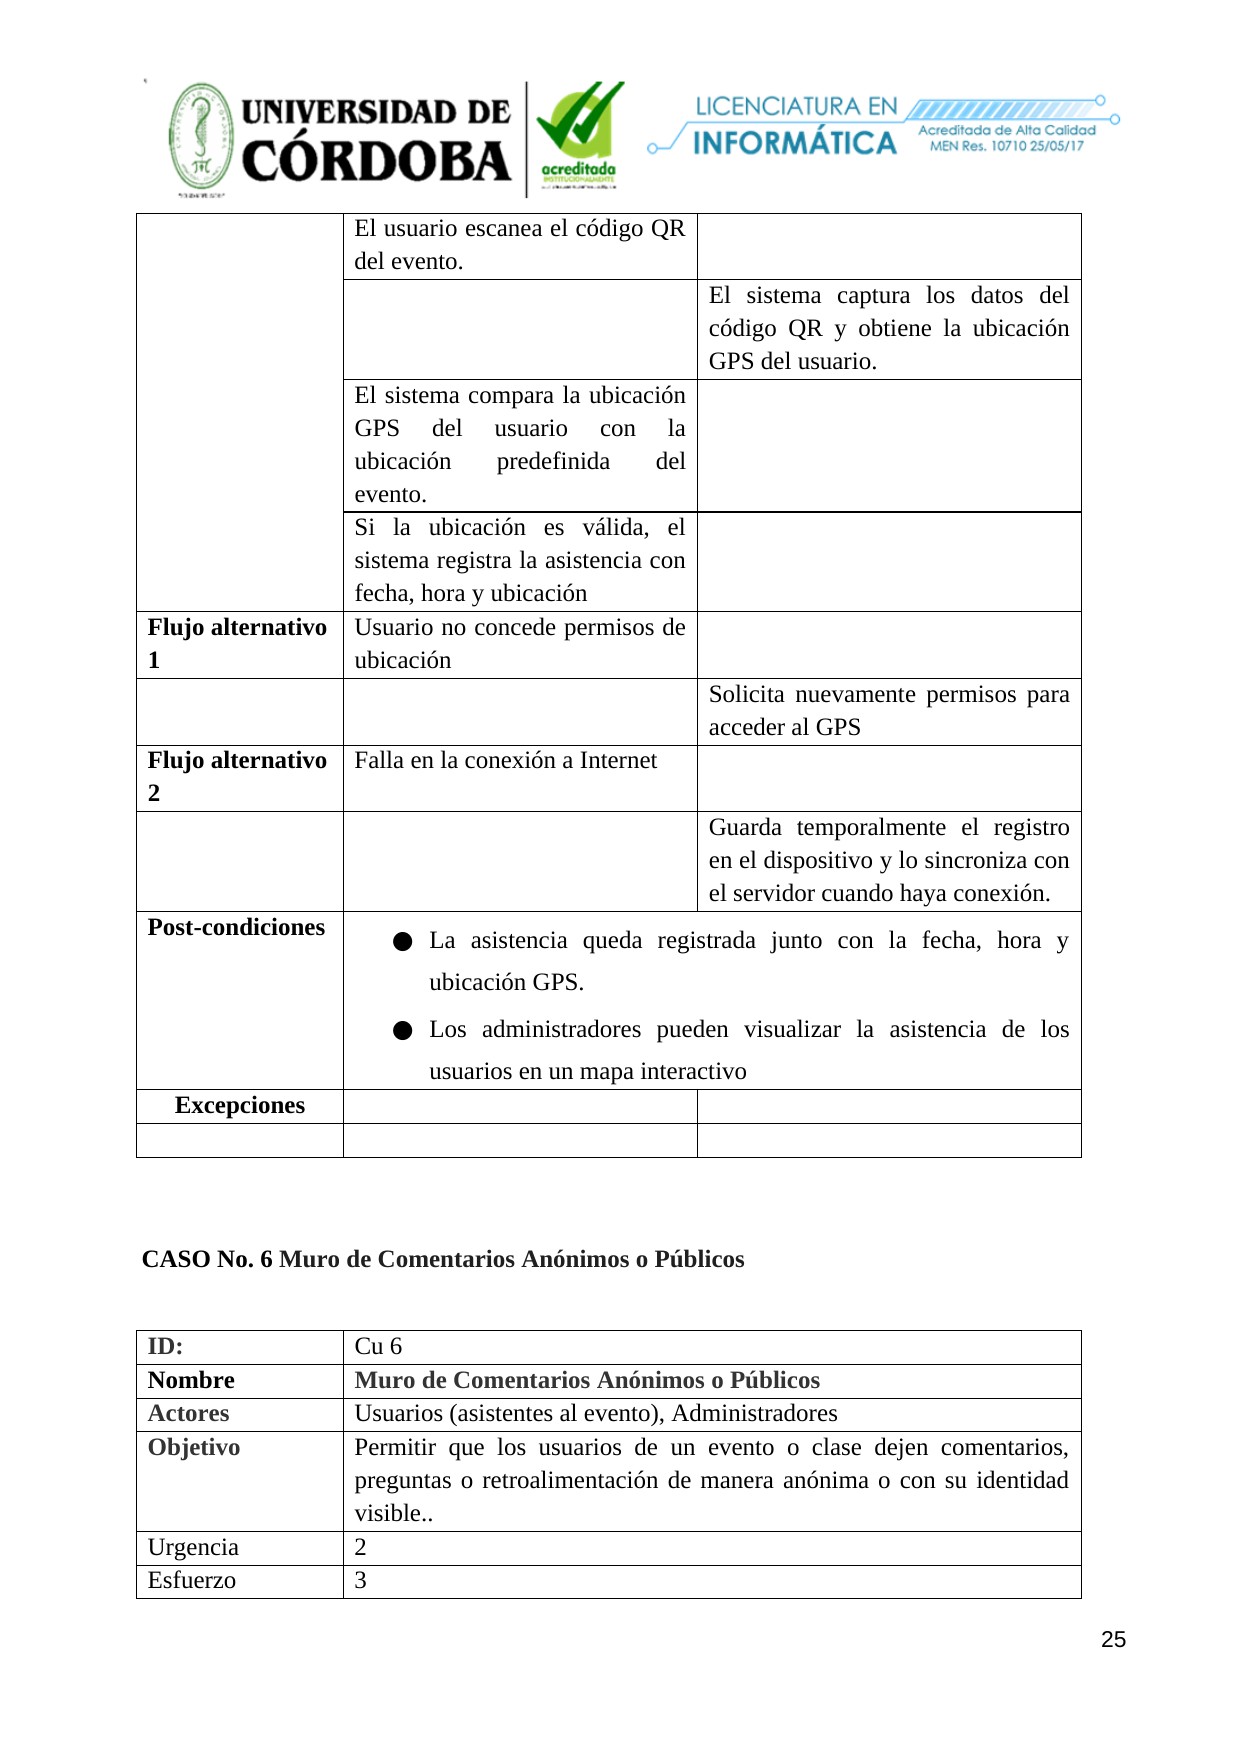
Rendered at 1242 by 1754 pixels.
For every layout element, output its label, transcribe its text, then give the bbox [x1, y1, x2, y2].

table_header Cu 6 [344, 1331, 1081, 1364]
table_cell Muro de Comentarios Anónimos o Públicos [344, 1365, 1081, 1397]
table_cell Actores [137, 1399, 343, 1431]
table_cell 2 [344, 1532, 1081, 1564]
table_cell [698, 1124, 1081, 1157]
table_cell [344, 679, 697, 744]
table_cell [344, 1124, 697, 1157]
table_cell 3 [344, 1566, 1081, 1598]
table_cell Flujo alternativo 2 [137, 746, 343, 811]
table_cell [698, 1090, 1081, 1123]
table_cell [698, 746, 1081, 811]
text CASO No. 6 Muro de Comentarios Anónimos o Públicos [140, 1244, 1106, 1273]
table_cell [698, 380, 1081, 511]
table_cell Post-condiciones [137, 912, 343, 1088]
table_cell Permitir que los usuarios de un evento o clase dejen comentarios, preguntas o retroalimentación de manera anónima o con su identidad visible.. [344, 1432, 1081, 1531]
table_cell [698, 214, 1081, 279]
table_cell [698, 612, 1081, 678]
table_cell Usuarios (asistentes al evento), Administradores [344, 1399, 1081, 1431]
table_cell Urgencia [137, 1532, 343, 1564]
table_cell [137, 812, 343, 911]
table_cell Solicita nuevamente permisos para acceder al GPS [698, 679, 1081, 744]
table_cell [137, 679, 343, 744]
table_cell [698, 513, 1081, 611]
table_cell El sistema captura los datos del código QR y obtiene la ubicación GPS del usuario. [698, 280, 1081, 379]
table_cell Esfuerzo [137, 1566, 343, 1598]
table_cell Flujo alternativo 1 [137, 612, 343, 678]
table_cell Si la ubicación es válida, el sistema registra la asistencia con fecha, hora y ubicación [344, 513, 697, 611]
table_cell Usuario no concede permisos de ubicación [344, 612, 697, 678]
table_cell Guarda temporalmente el registro en el dispositivo y lo sincroniza con el servidor cuando haya conexión. [698, 812, 1081, 911]
table_cell Nombre [137, 1365, 343, 1397]
table_cell El usuario escanea el código QR del evento. [344, 214, 697, 279]
table_cell Objetivo [137, 1432, 343, 1531]
table_cell La asistencia queda registrada junto con la fecha, hora y ubicación GPS. Los administradores pueden visualizar la asistencia de los usuarios en un mapa interactivo [344, 912, 1081, 1088]
table_cell [137, 1124, 343, 1157]
table_cell Excepciones [137, 1090, 343, 1123]
table_cell El sistema compara la ubicación GPS del usuario con la ubicación predefinida del evento. [344, 380, 697, 511]
table_cell Falla en la conexión a Internet [344, 746, 697, 811]
table_cell [344, 280, 697, 379]
picture [136, 52, 1127, 213]
table_cell [344, 1090, 697, 1123]
table_cell [344, 812, 697, 911]
table_header ID: [137, 1331, 343, 1364]
